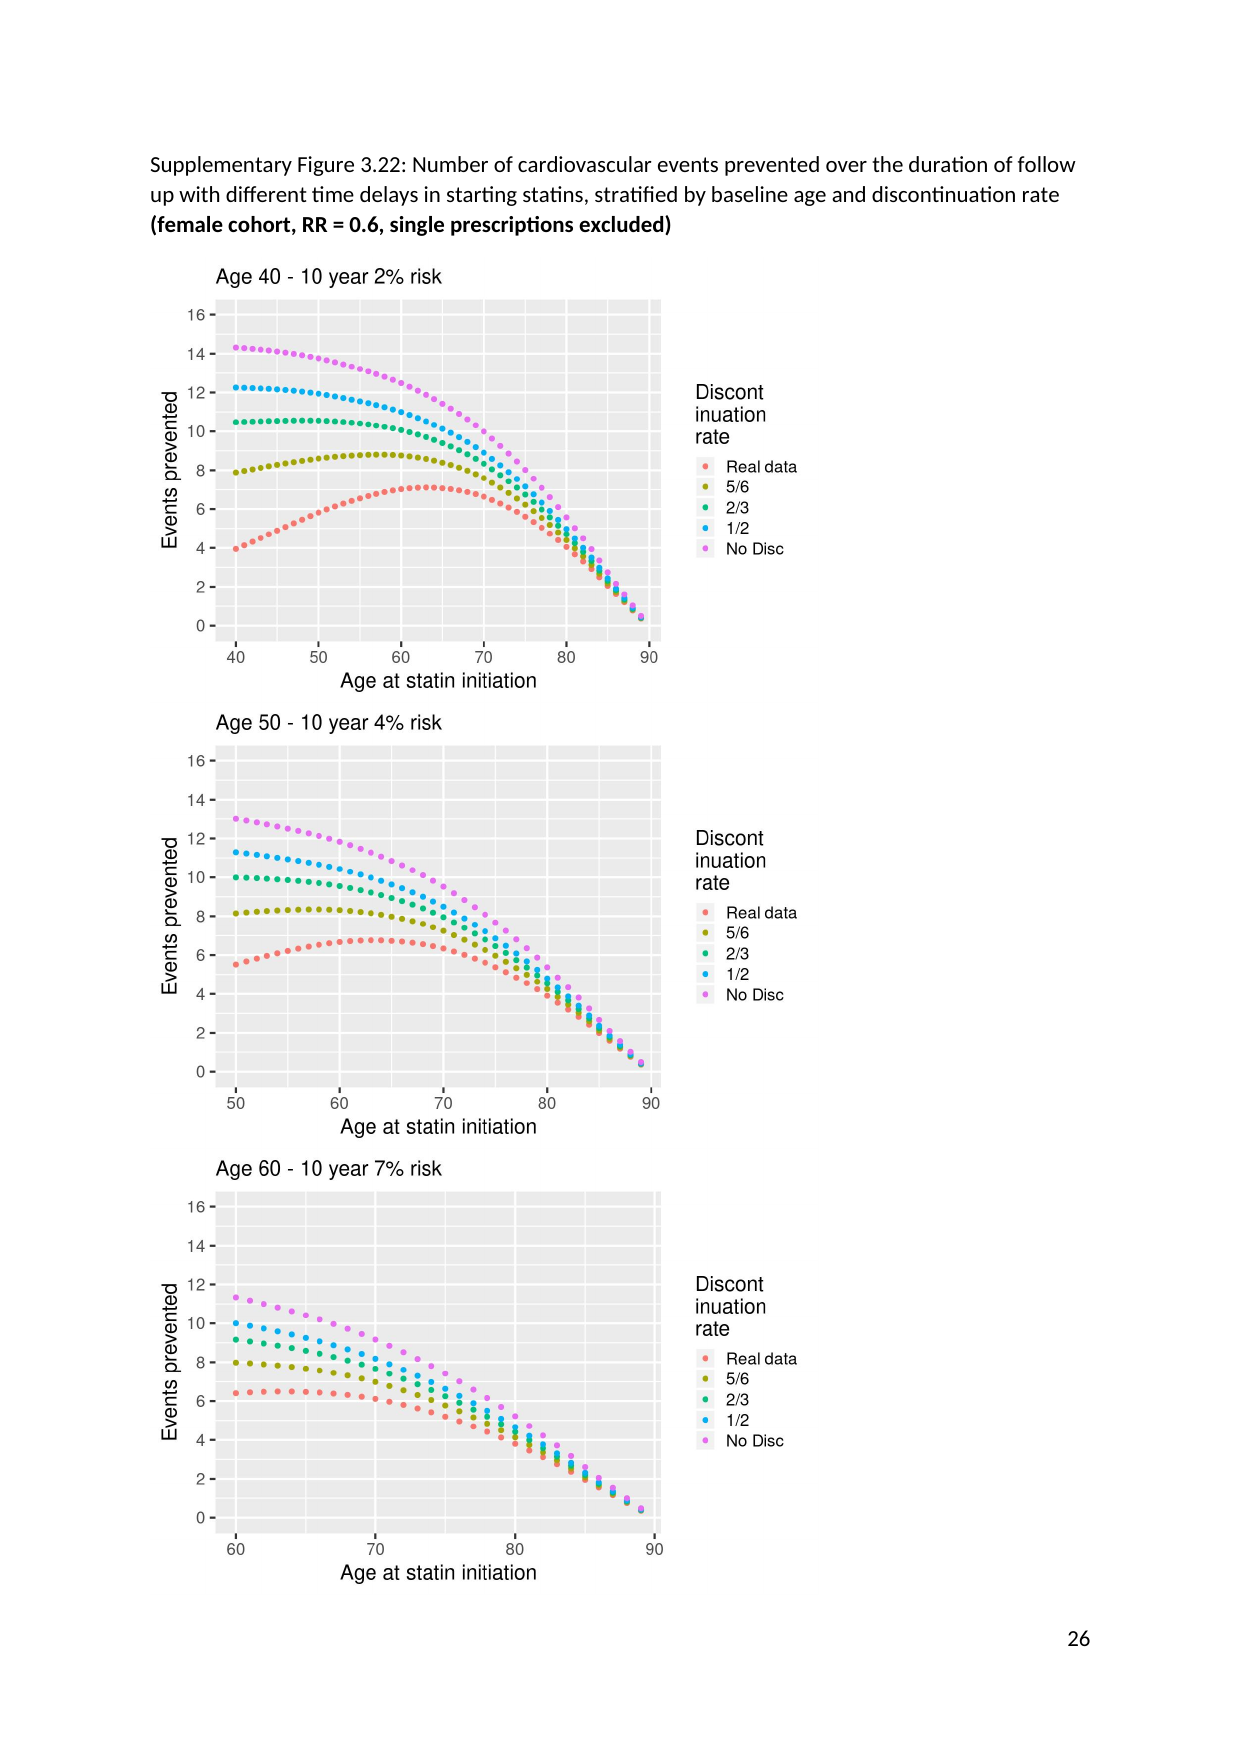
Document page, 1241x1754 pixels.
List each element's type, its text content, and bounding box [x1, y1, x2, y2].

picture [150, 257, 819, 1595]
text Supplementary Figure 3.22: Number of cardiovascular events prevented over the duration of follow up with different time delays in starting statins, stratified by baseline age and discontinuation rate (female cohort, RR = 0.6, single prescriptions excluded) [150, 150, 1090, 238]
